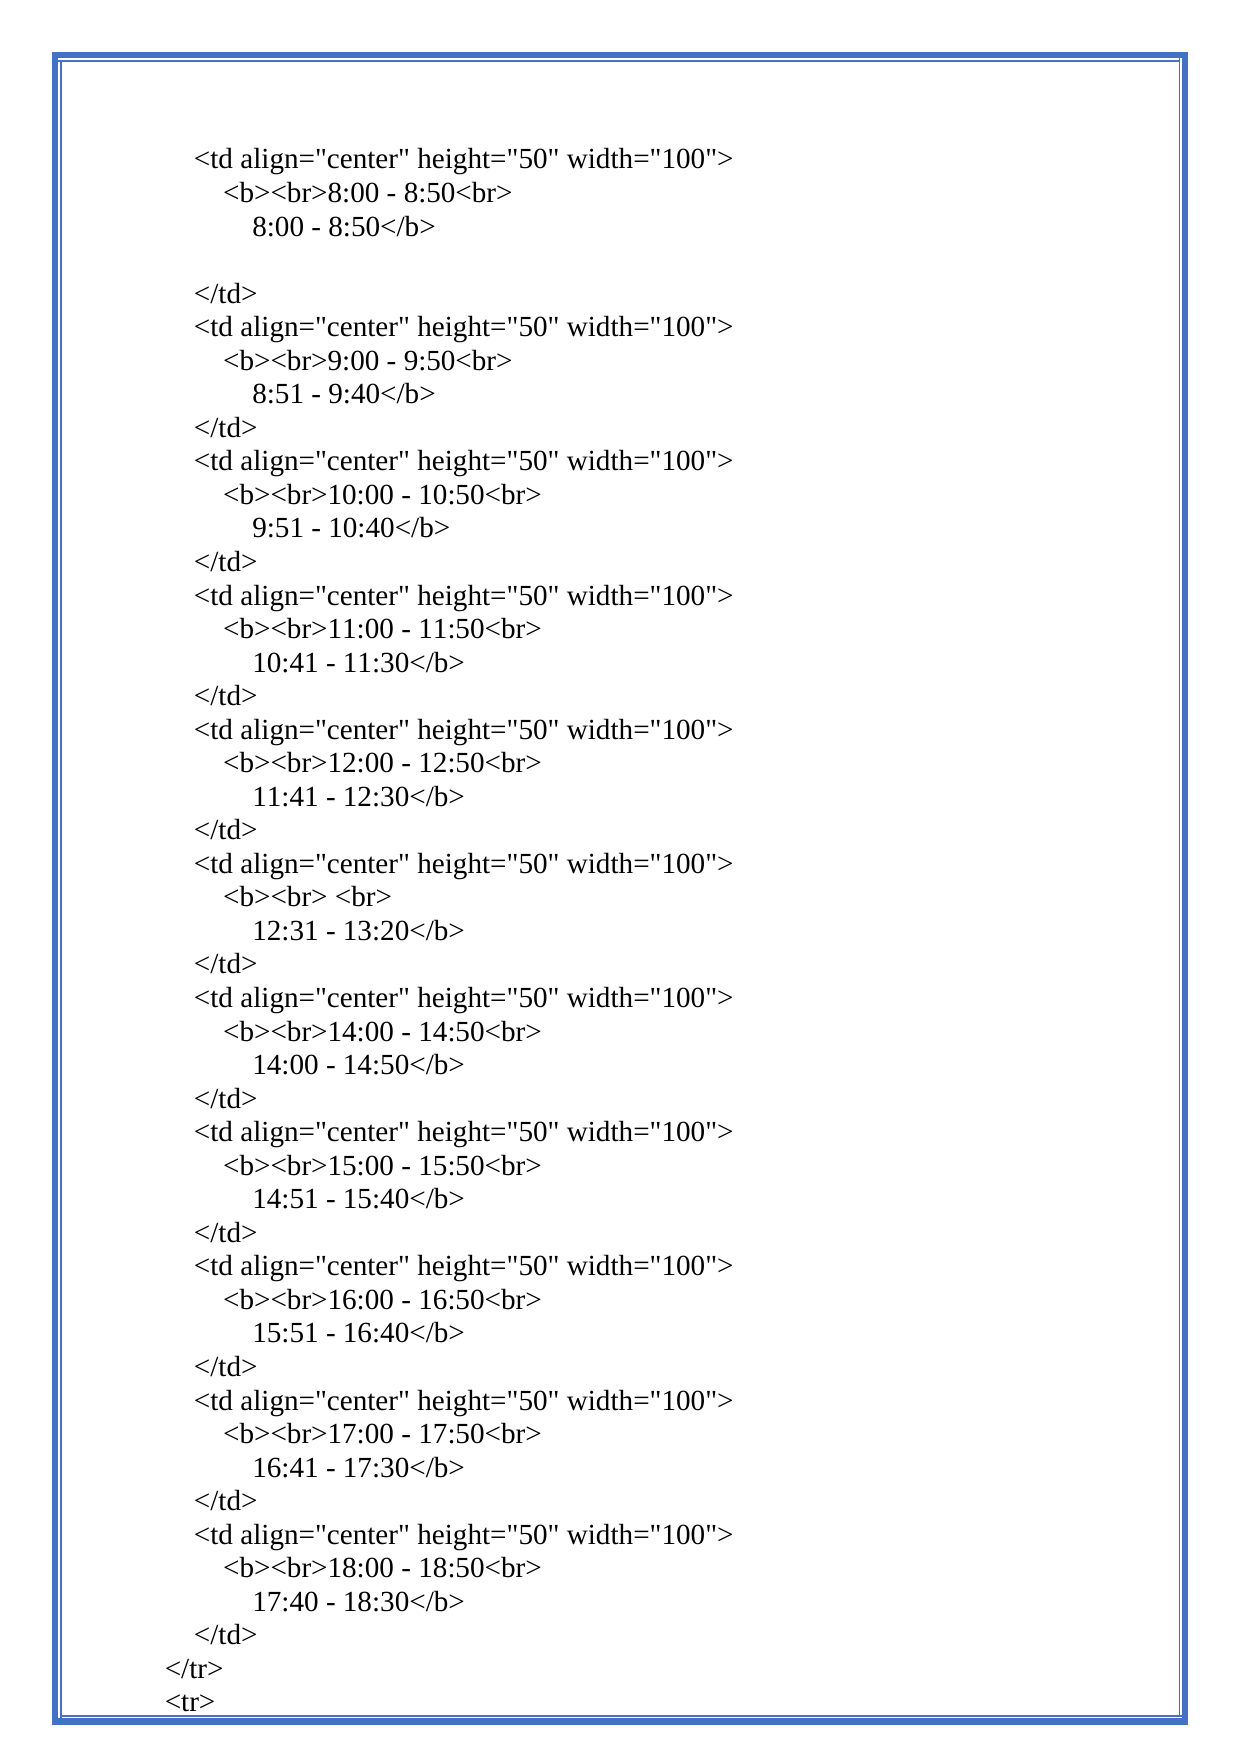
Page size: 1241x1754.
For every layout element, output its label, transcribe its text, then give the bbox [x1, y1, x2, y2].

text <b><br>9:00 - 9:50<br> [106, 343, 1134, 376]
text <td align="center" height="50" width="100"> [106, 1383, 1134, 1416]
text </td> [106, 1349, 1134, 1383]
text </td> [106, 1081, 1134, 1114]
text 8:00 - 8:50</b> [106, 209, 1134, 242]
text <td align="center" height="50" width="100"> [106, 712, 1134, 745]
text </tr> [106, 1651, 1134, 1684]
text <b><br>16:00 - 16:50<br> [106, 1282, 1134, 1316]
text </td> [106, 812, 1134, 846]
text <b><br>18:00 - 18:50<br> [106, 1550, 1134, 1584]
text <b><br>14:00 - 14:50<br> [106, 1014, 1134, 1047]
text </td> [106, 947, 1134, 980]
text 10:41 - 11:30</b> [106, 645, 1134, 678]
text </td> [106, 544, 1134, 578]
text <td align="center" height="50" width="100"> [106, 142, 1134, 175]
text <tr> [106, 1684, 1134, 1715]
text <td align="center" height="50" width="100"> [106, 309, 1134, 343]
text <b><br>10:00 - 10:50<br> [106, 477, 1134, 511]
text </td> [106, 276, 1134, 309]
text <td align="center" height="50" width="100"> [106, 443, 1134, 477]
text 14:51 - 15:40</b> [106, 1181, 1134, 1215]
text 12:31 - 13:20</b> [106, 913, 1134, 947]
text </td> [106, 1617, 1134, 1651]
text 14:00 - 14:50</b> [106, 1047, 1134, 1081]
text <td align="center" height="50" width="100"> [106, 980, 1134, 1014]
text <b><br> <br> [106, 879, 1134, 913]
text <td align="center" height="50" width="100"> [106, 1248, 1134, 1282]
text 11:41 - 12:30</b> [106, 779, 1134, 812]
text </td> [106, 678, 1134, 712]
text 17:40 - 18:30</b> [106, 1584, 1134, 1617]
text <b><br>12:00 - 12:50<br> [106, 745, 1134, 779]
text <td align="center" height="50" width="100"> [106, 846, 1134, 879]
text <b><br>8:00 - 8:50<br> [106, 175, 1134, 209]
text </td> [106, 1215, 1134, 1248]
text </td> [106, 1483, 1134, 1517]
text <td align="center" height="50" width="100"> [106, 578, 1134, 611]
text </td> [106, 410, 1134, 443]
text <td align="center" height="50" width="100"> [106, 1114, 1134, 1148]
text 9:51 - 10:40</b> [106, 511, 1134, 544]
text <b><br>17:00 - 17:50<br> [106, 1416, 1134, 1450]
text 16:41 - 17:30</b> [106, 1450, 1134, 1483]
text <b><br>15:00 - 15:50<br> [106, 1148, 1134, 1181]
text 8:51 - 9:40</b> [106, 376, 1134, 410]
text <b><br>11:00 - 11:50<br> [106, 611, 1134, 645]
text 15:51 - 16:40</b> [106, 1316, 1134, 1349]
text <td align="center" height="50" width="100"> [106, 1517, 1134, 1550]
